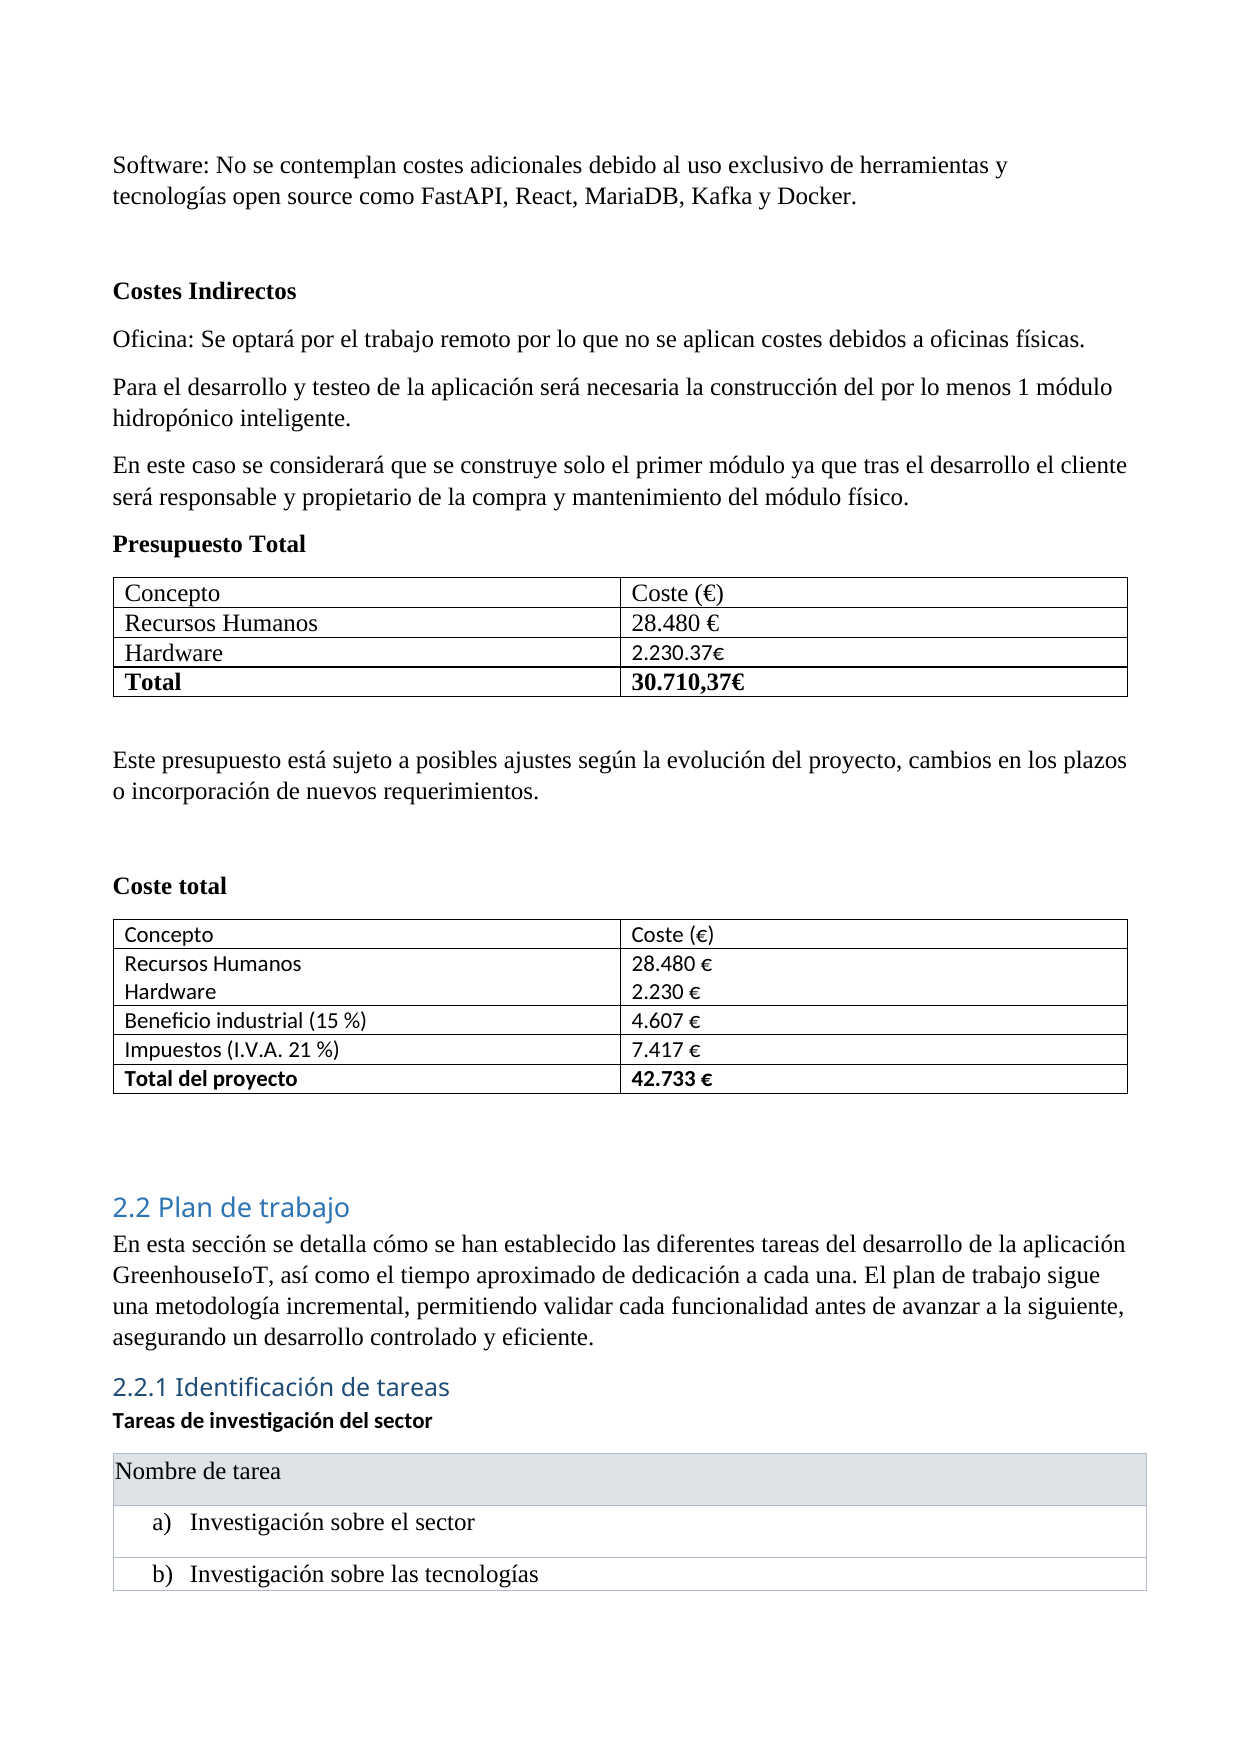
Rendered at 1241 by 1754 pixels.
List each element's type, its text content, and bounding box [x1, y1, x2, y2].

text Tareas de investigación del sector [112, 1406, 1128, 1434]
table_cell Beneficio industrial (15 %) [114, 1006, 620, 1034]
table_cell Investigación sobre el sector [114, 1506, 1146, 1557]
table_cell 7.417 € [621, 1035, 1127, 1063]
table_cell Recursos Humanos [114, 608, 620, 637]
table_header Coste (€) [621, 578, 1127, 607]
table_cell 28.480 € 2.230 € [621, 949, 1127, 1005]
text Para el desarrollo y testeo de la aplicación será necesaria la construcción del por lo menos 1 módulo hidropónico inteligente. [112, 372, 1128, 432]
table_cell Impuestos (I.V.A. 21 %) [114, 1035, 620, 1063]
table_cell 42.733 € [621, 1065, 1127, 1092]
text Costes Indirectos [112, 276, 1128, 305]
table_cell Hardware [114, 638, 620, 666]
table_cell Total [114, 668, 620, 696]
text Este presupuesto está sujeto a posibles ajustes según la evolución del proyecto, cambios en los plazos o incorporación de nuevos requerimientos. [112, 745, 1128, 805]
table_cell 28.480 € [621, 608, 1127, 637]
subtitle 2.2.1 Identificación de tareas [112, 1369, 1128, 1404]
table_header Coste (€) [621, 920, 1127, 948]
subtitle 2.2 Plan de trabajo [112, 1189, 1128, 1226]
table_cell 4.607 € [621, 1006, 1127, 1034]
table_cell Recursos Humanos Hardware [114, 949, 620, 1005]
table_cell Total del proyecto [114, 1065, 620, 1092]
table_header Concepto [114, 578, 620, 607]
table_cell 30.710,37€ [621, 668, 1127, 696]
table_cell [114, 1558, 1146, 1589]
text Presupuesto Total [112, 529, 1128, 558]
table_cell 2.230.37€ [621, 638, 1127, 666]
text Coste total [112, 871, 1128, 900]
text Software: No se contemplan costes adicionales debido al uso exclusivo de herramientas y tecnologías open source como FastAPI, React, MariaDB, Kafka y Docker. [112, 150, 1128, 210]
text En este caso se considerará que se construye solo el primer módulo ya que tras el desarrollo el cliente será responsable y propietario de la compra y mantenimiento del módulo físico. [112, 451, 1128, 510]
text Oficina: Se optará por el trabajo remoto por lo que no se aplican costes debidos a oficinas físicas. [112, 324, 1128, 353]
table_header Concepto [114, 920, 620, 948]
text En esta sección se detalla cómo se han establecido las diferentes tareas del desarrollo de la aplicación GreenhouseIoT, así como el tiempo aproximado de dedicación a cada una. El plan de trabajo sigue una metodología incremental, permitiendo validar cada funcionalidad antes de avanzar a la siguiente, asegurando un desarrollo controlado y eficiente. [112, 1229, 1128, 1351]
table_header Nombre de tarea [114, 1454, 1146, 1505]
